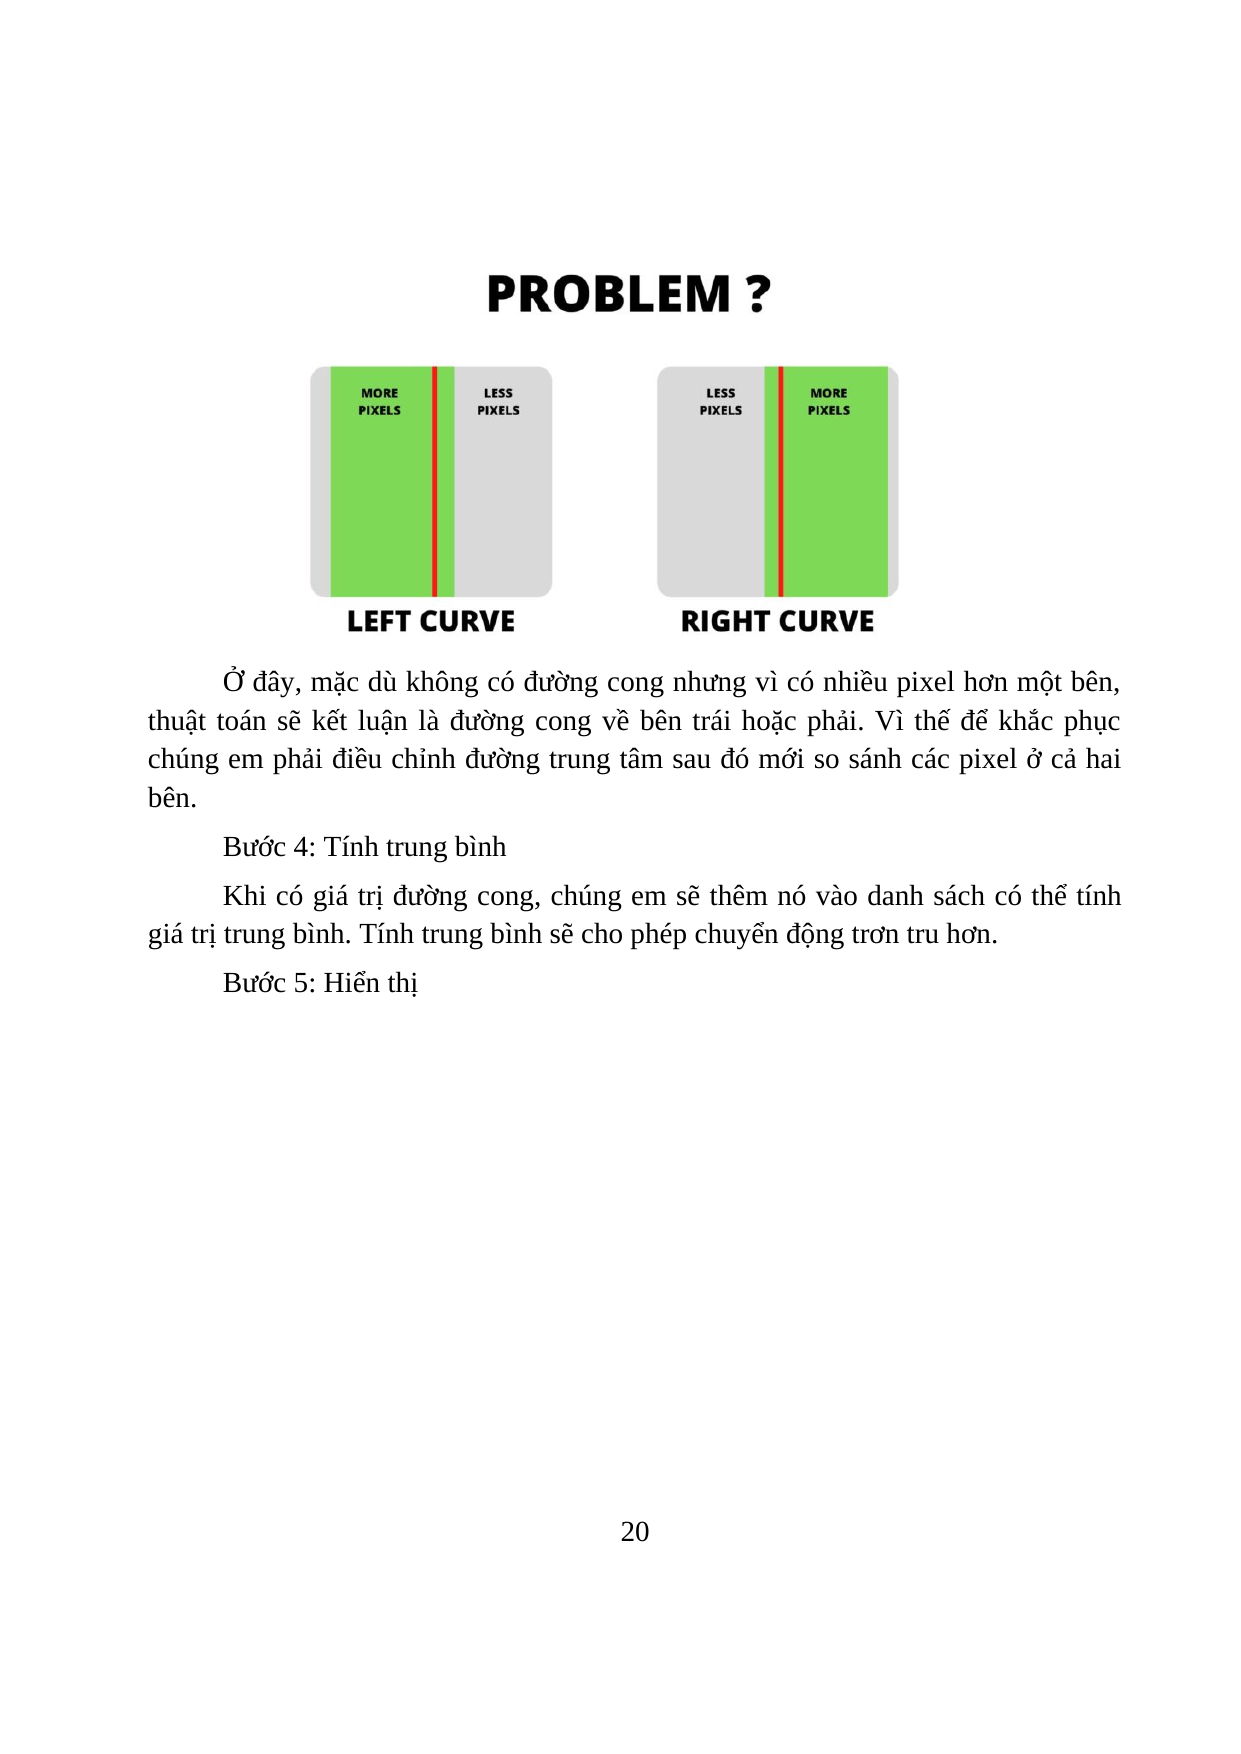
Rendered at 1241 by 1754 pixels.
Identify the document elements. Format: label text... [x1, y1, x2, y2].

text Bước 4: Tính trung bình [148, 829, 1122, 862]
text Bước 5: Hiển thị [148, 965, 1122, 999]
text Khi có giá trị đường cong, chúng em sẽ thêm nó vào danh sách có thể tính giá trị trung bình. Tính trung bình sẽ cho phép chuyển động trơn tru hơn. [148, 878, 1122, 950]
picture [222, 240, 1033, 649]
text Ở đây, mặc dù không có đường cong nhưng vì có nhiều pixel hơn một bên, thuật toán sẽ kết luận là đường cong về bên trái hoặc phải. Vì thế để khắc phục chúng em phải điều chỉnh đường trung tâm sau đó mới so sánh các pixel ở cả hai bên. [148, 664, 1122, 813]
